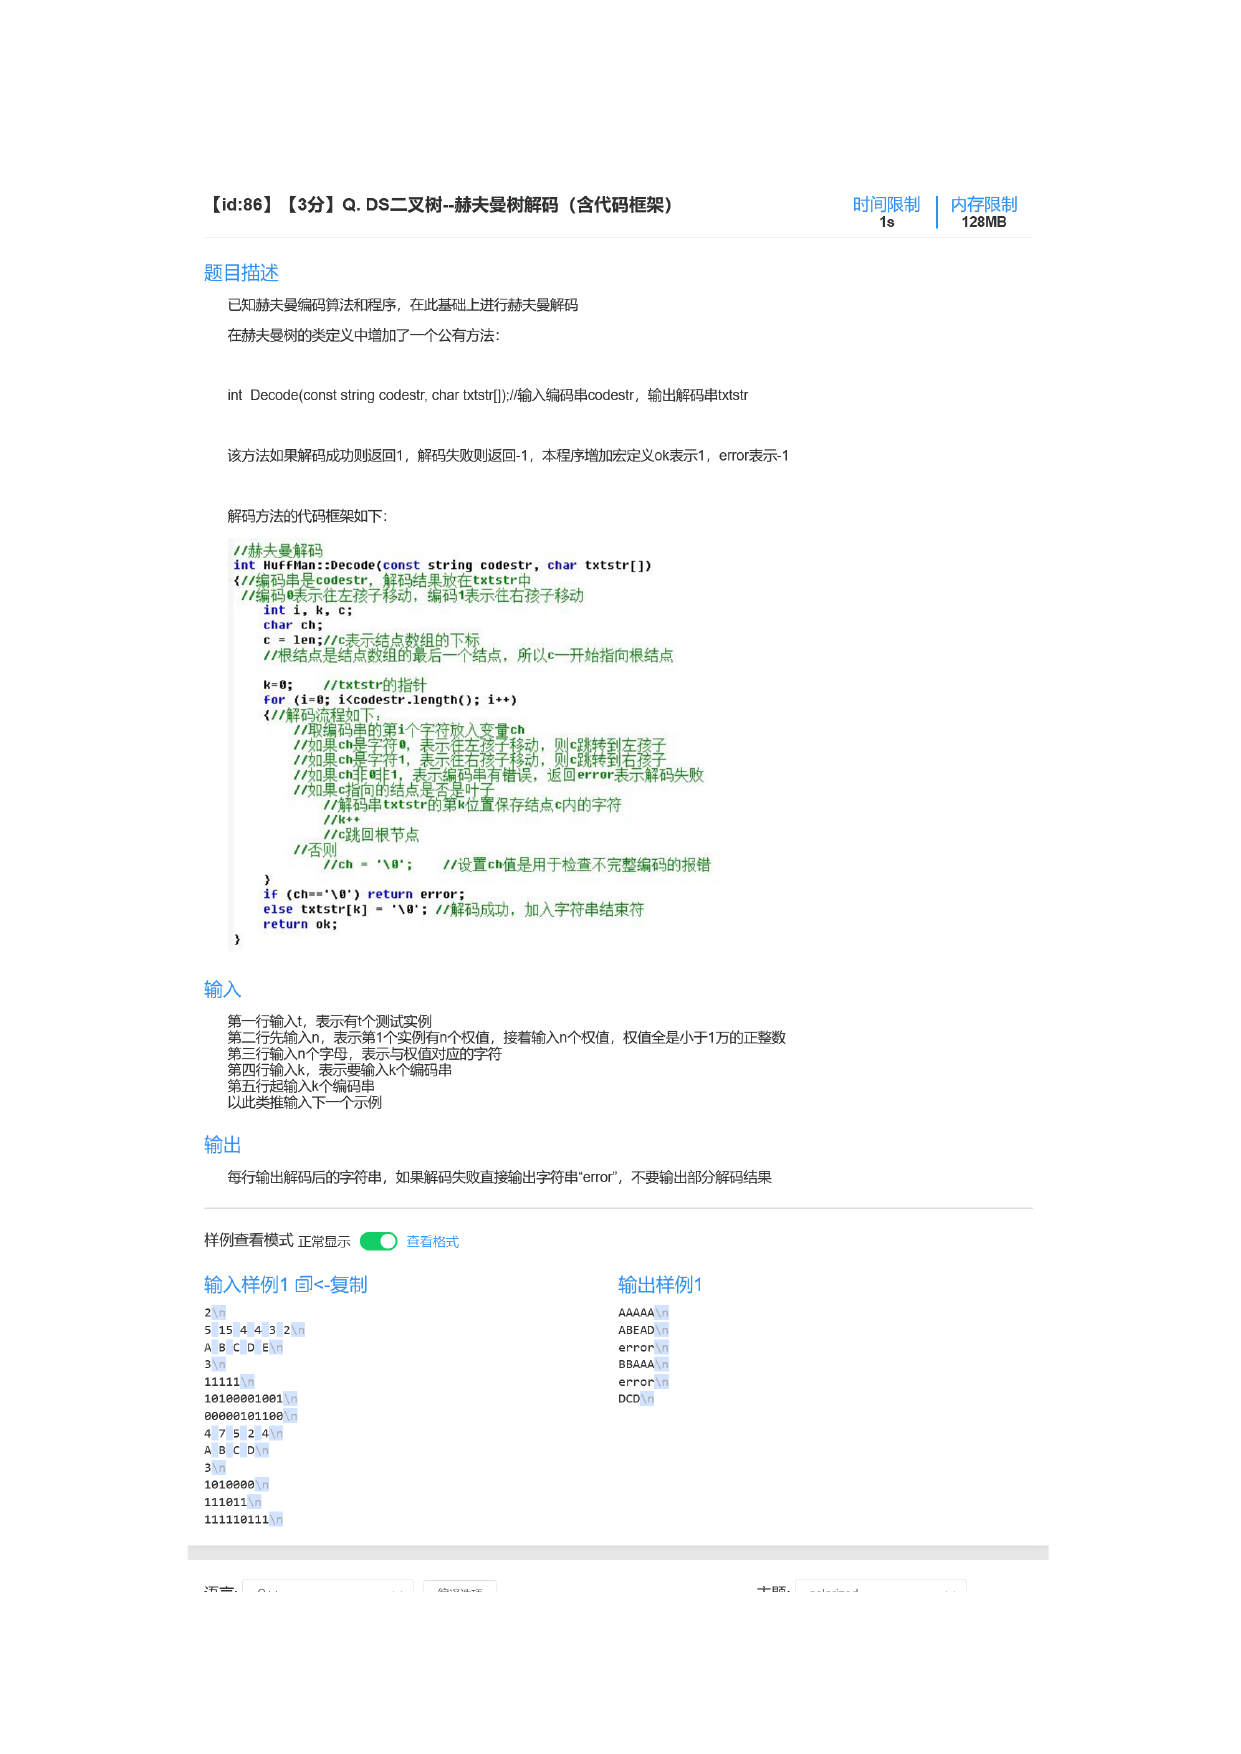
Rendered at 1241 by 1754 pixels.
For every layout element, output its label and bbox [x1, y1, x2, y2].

picture [187, 162, 1049, 1592]
